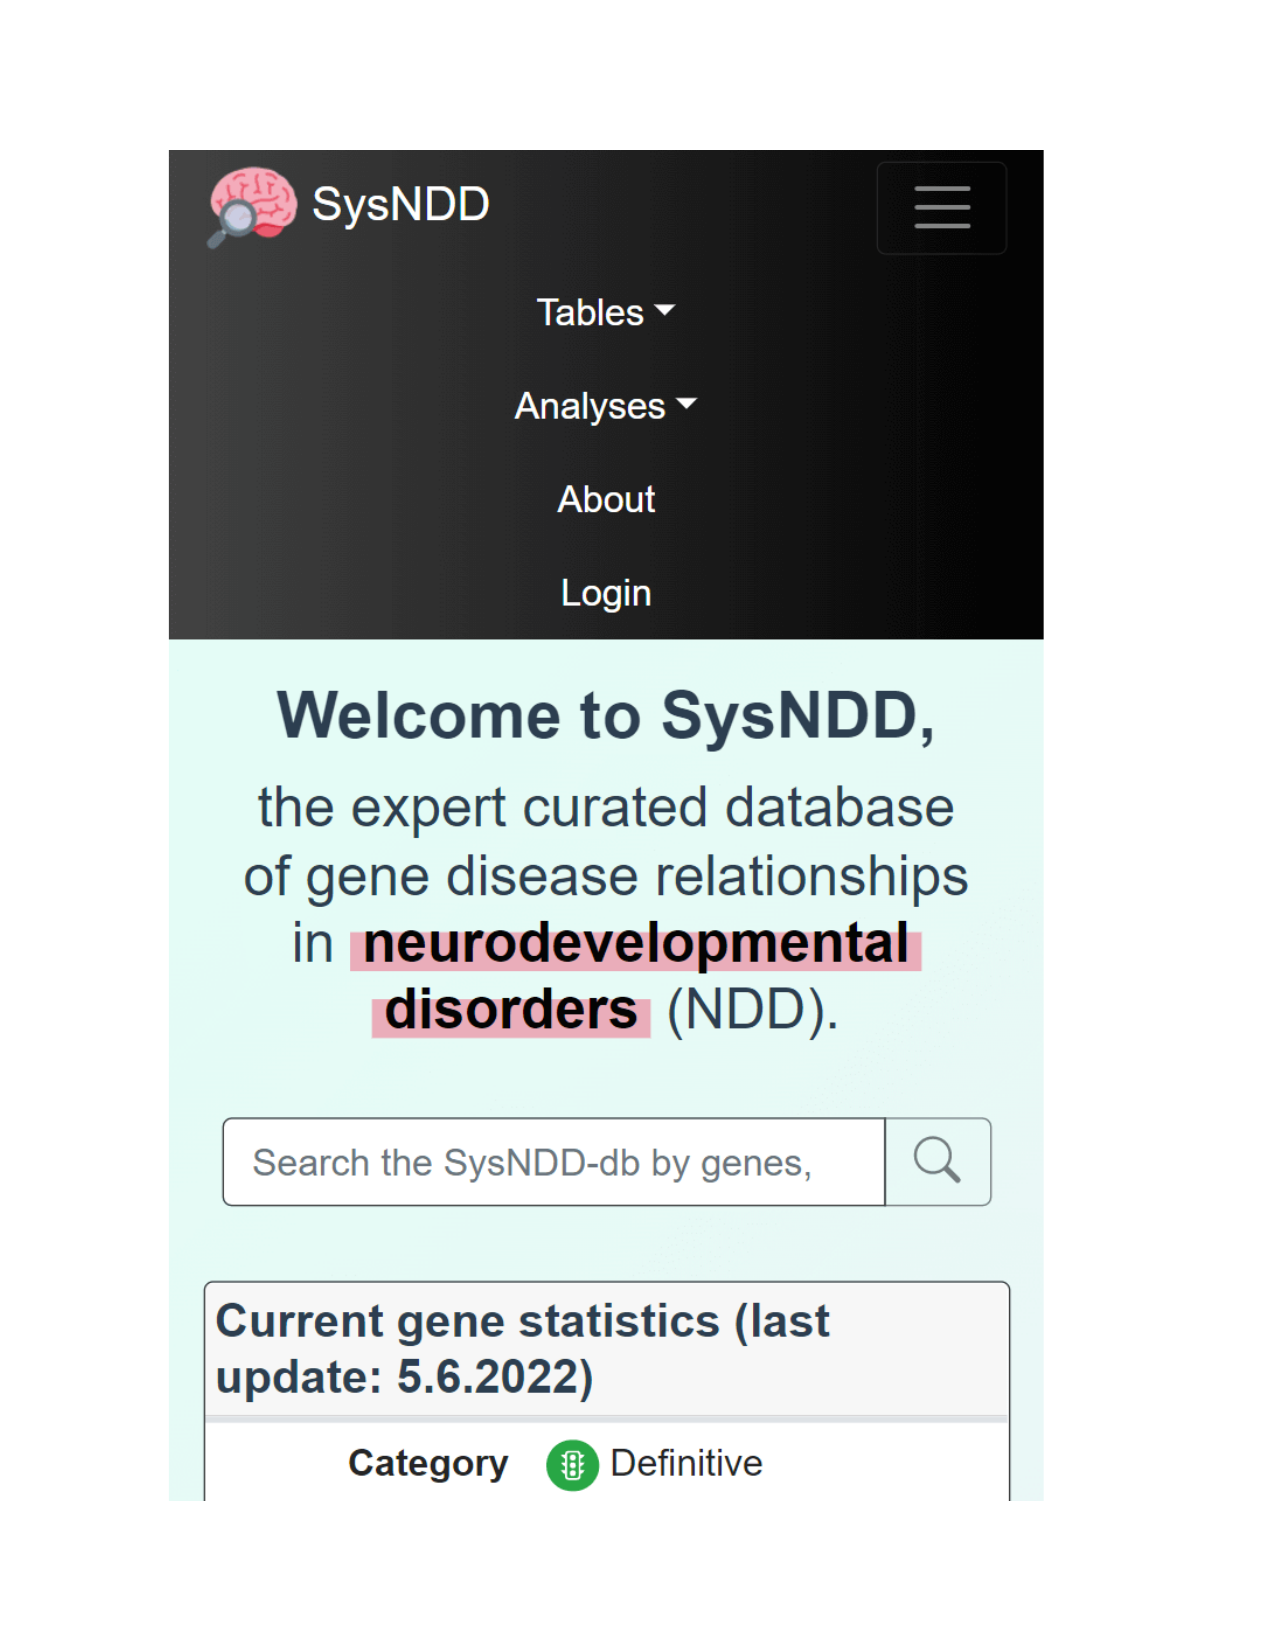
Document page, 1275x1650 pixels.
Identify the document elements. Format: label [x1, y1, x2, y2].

picture [168, 150, 1044, 1501]
